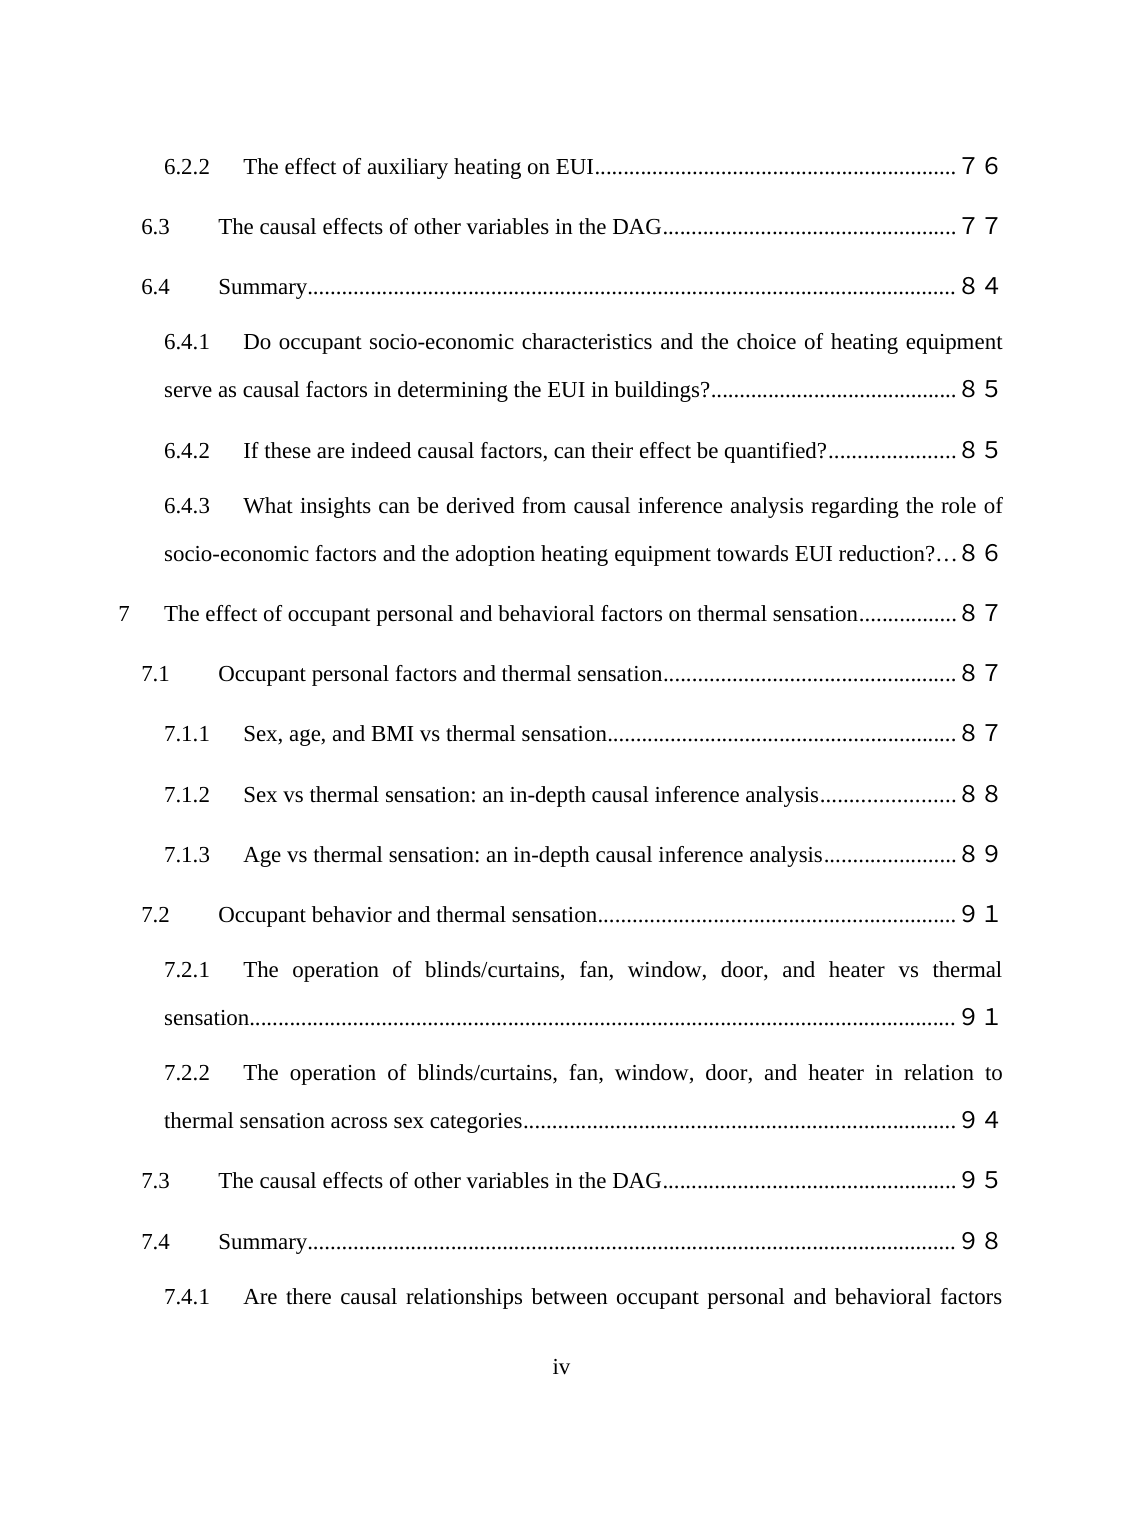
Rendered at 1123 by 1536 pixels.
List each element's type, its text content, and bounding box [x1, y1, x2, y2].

text 7 The effect of occupant personal and behavioral factors on thermal sensation ８７ [118, 595, 1004, 628]
text 7.2.1 The operation of blinds/curtains, fan, window, door, and heater vs thermal sensation ９１ [164, 956, 1004, 1032]
text 6.4 Summary ８４ [141, 268, 1004, 301]
text 7.1.1 Sex, age, and BMI vs thermal sensation ８７ [164, 715, 1004, 748]
text 7.4 Summary ９８ [141, 1222, 1004, 1256]
text 6.3 The causal effects of other variables in the DAG ７７ [141, 208, 1004, 241]
text 7.1.2 Sex vs thermal sensation: an in-depth causal inference analysis ８８ [164, 775, 1004, 809]
text 7.1 Occupant personal factors and thermal sensation ８７ [141, 655, 1004, 688]
text 6.2.2 The effect of auxiliary heating on EUI ７６ [164, 148, 1004, 181]
text 7.1.3 Age vs thermal sensation: an in-depth causal inference analysis ８９ [164, 836, 1004, 869]
text 7.2 Occupant behavior and thermal sensation ９１ [141, 896, 1004, 929]
text 7.2.2 The operation of blinds/curtains, fan, window, door, and heater in relation to thermal sensation across sex categories ９４ [164, 1059, 1004, 1135]
text 7.3 The causal effects of other variables in the DAG ９５ [141, 1162, 1004, 1196]
text 6.4.1 Do occupant socio-economic characteristics and the choice of heating equipment serve as causal factors in determining the EUI in buildings? ８５ [164, 328, 1004, 404]
text 6.4.3 What insights can be derived from causal inference analysis regarding the role of socio-economic factors and the adoption heating equipment towards EUI reduction? ８６ [164, 492, 1004, 568]
text 6.4.2 If these are indeed causal factors, can their effect be quantified? ８５ [164, 431, 1004, 465]
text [164, 1283, 1004, 1309]
